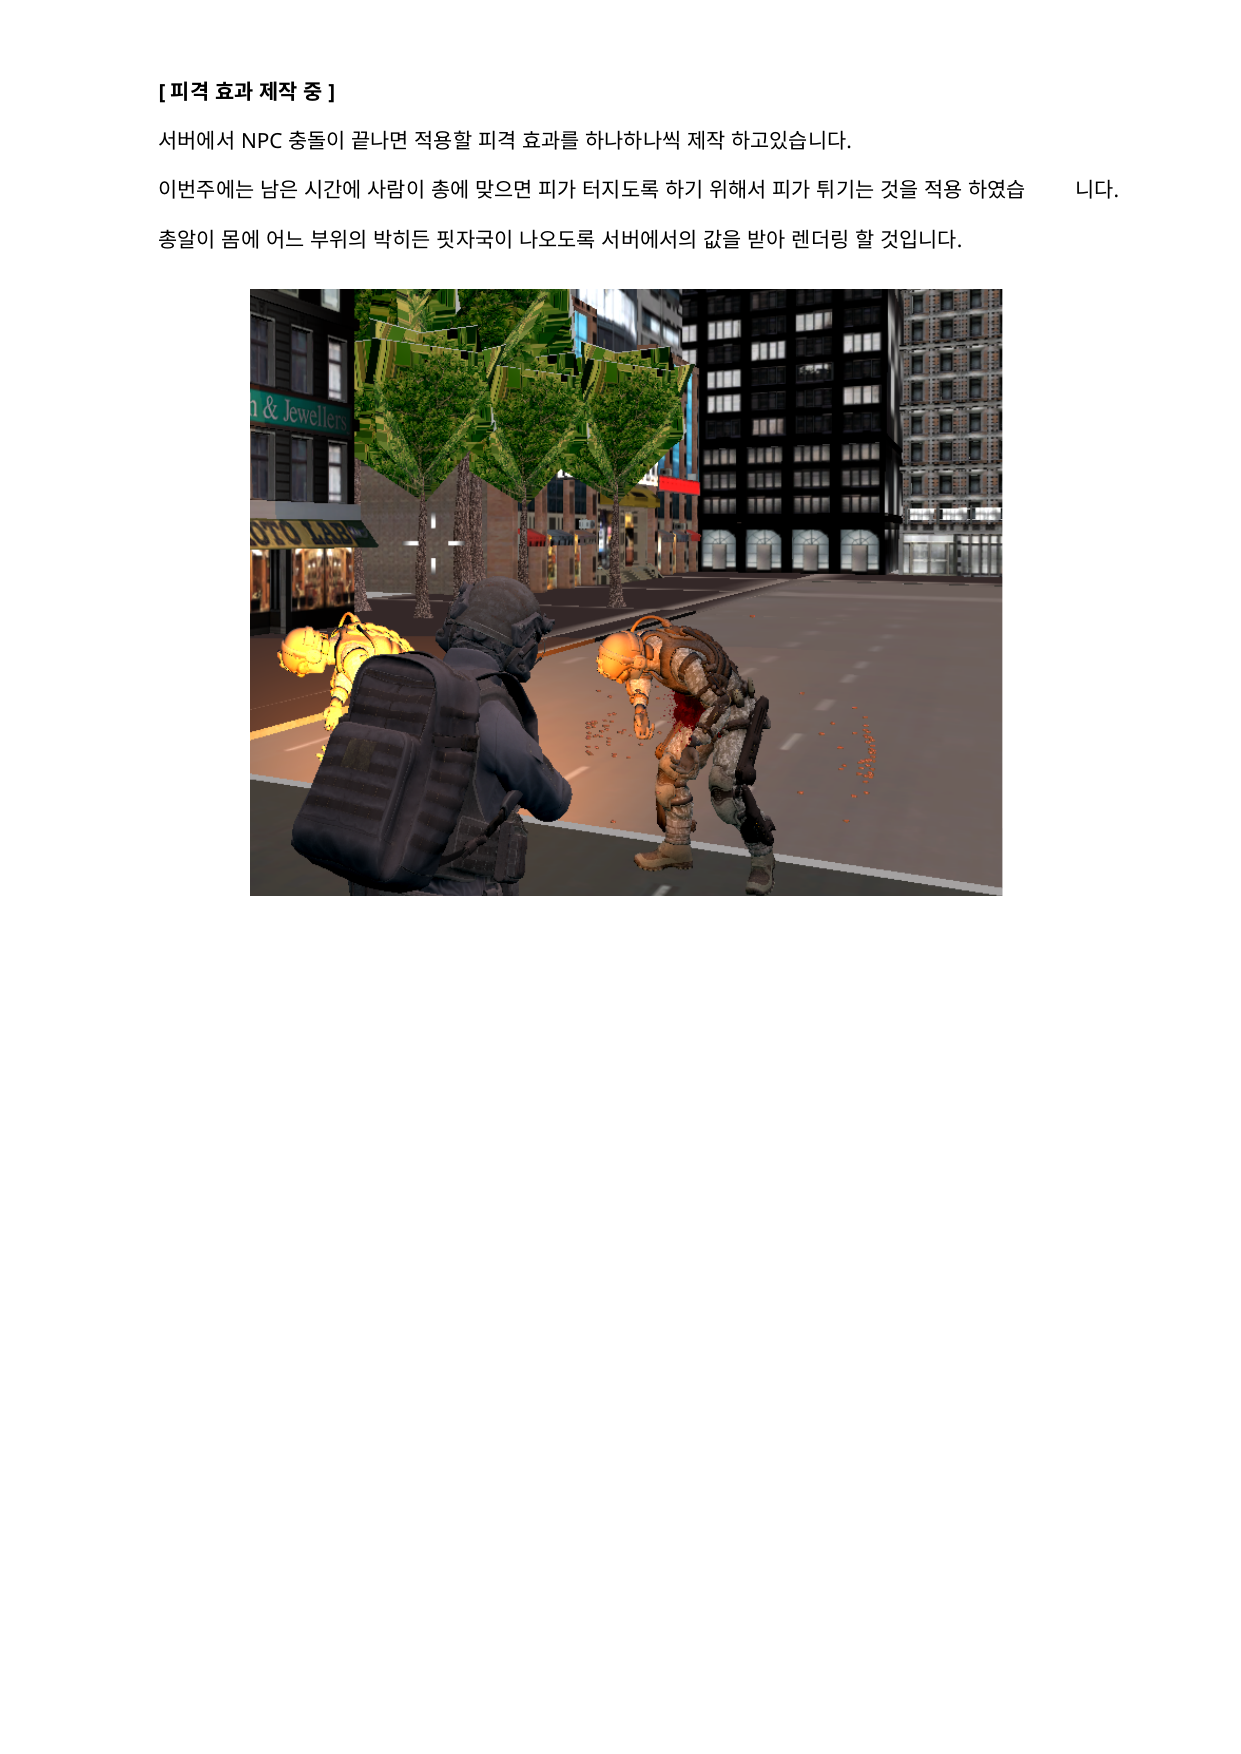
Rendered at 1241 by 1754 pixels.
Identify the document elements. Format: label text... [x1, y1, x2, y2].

text [ 피격 효과 제작 중 ] [75, 75, 1165, 105]
text 서버에서 NPC 충돌이 끝나면 적용할 피격 효과를 하나하나씩 제작 하고있습니다. [75, 124, 1165, 155]
picture [250, 289, 1003, 895]
text 이번주에는 남은 시간에 사람이 총에 맞으면 피가 터지도록 하기 위해서 피가 튀기는 것을 적용 하였습 니다. [75, 174, 1165, 204]
text 총알이 몸에 어느 부위의 박히든 핏자국이 나오도록 서버에서의 값을 받아 렌더링 할 것입니다. [75, 223, 1165, 253]
